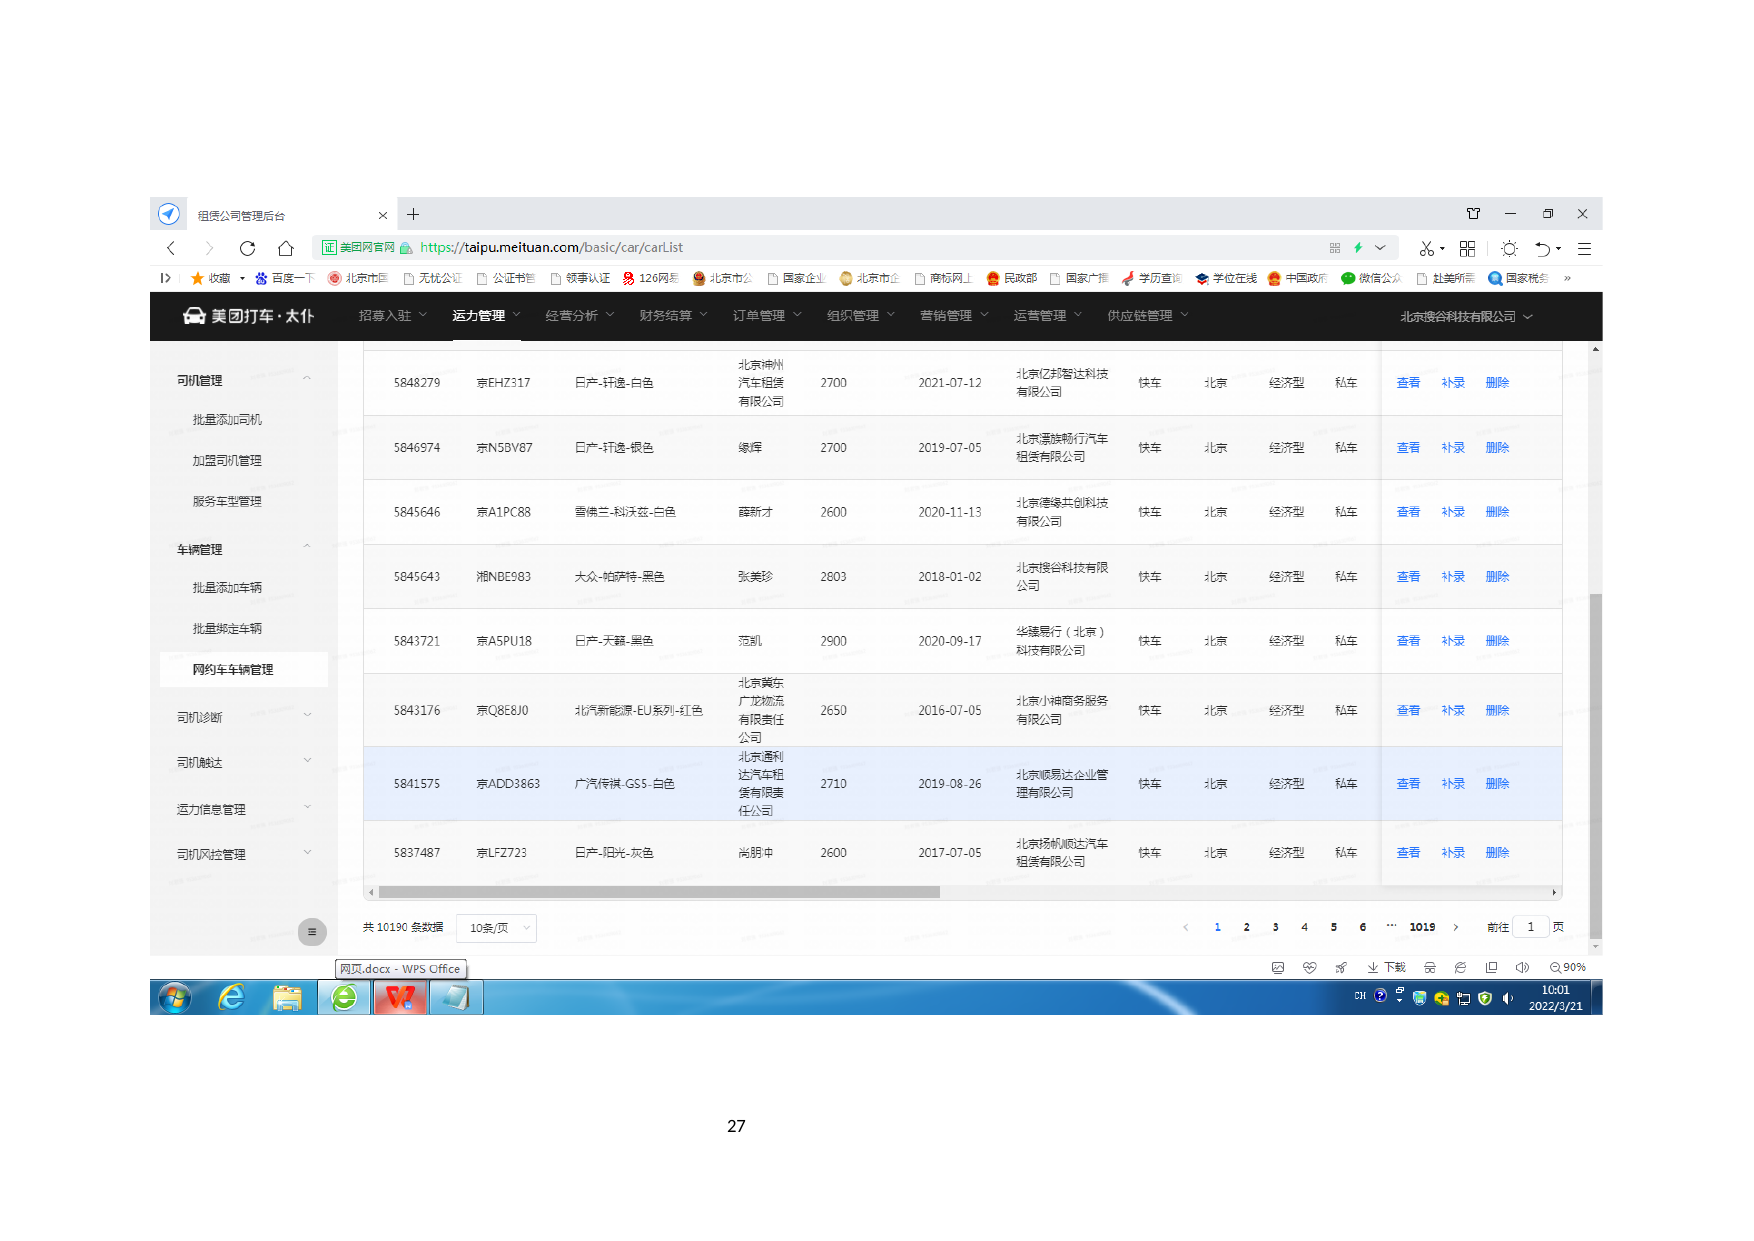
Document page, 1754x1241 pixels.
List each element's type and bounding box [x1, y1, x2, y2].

picture [150, 197, 1603, 1015]
